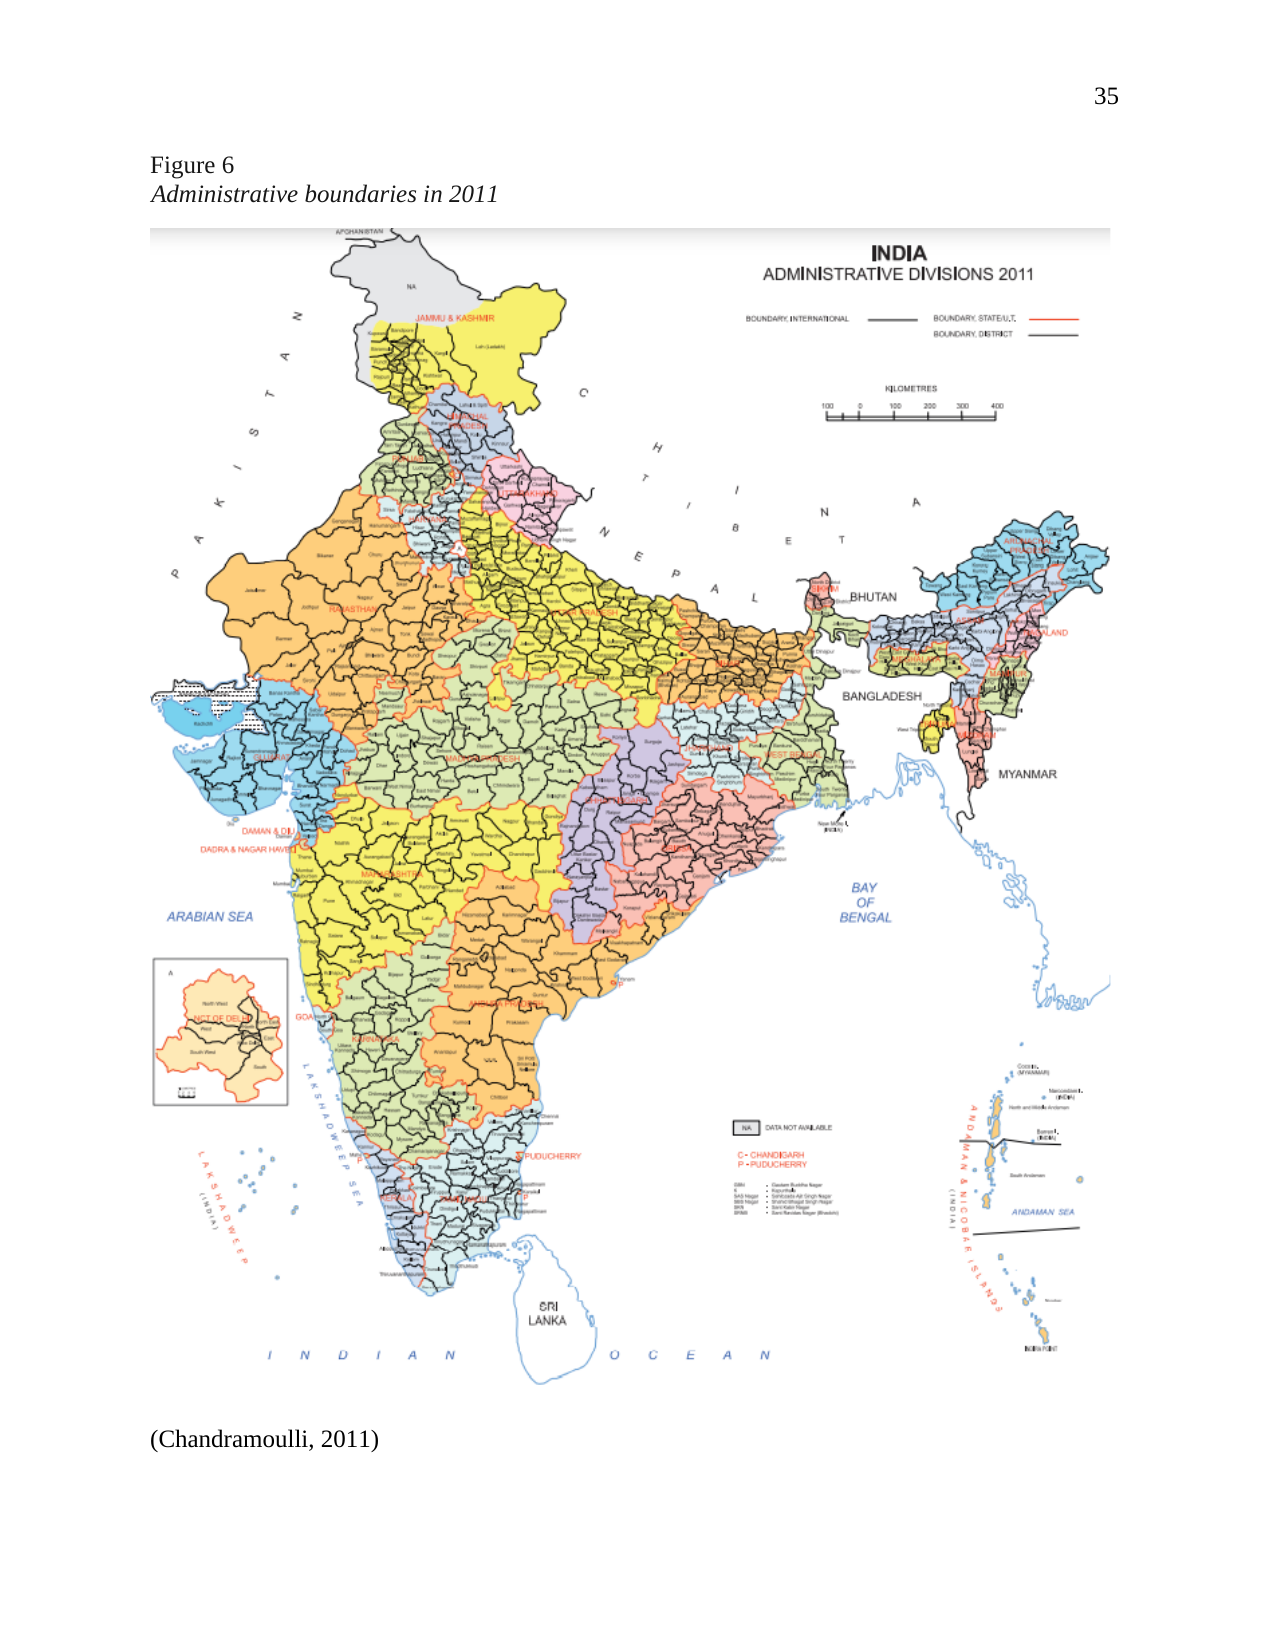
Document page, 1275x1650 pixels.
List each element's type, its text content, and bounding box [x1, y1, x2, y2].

text (Chandramoulli, 2011) [150, 1424, 1118, 1453]
text Figure 6 Administrative boundaries in 2011 [150, 150, 965, 207]
picture [150, 228, 1111, 1405]
